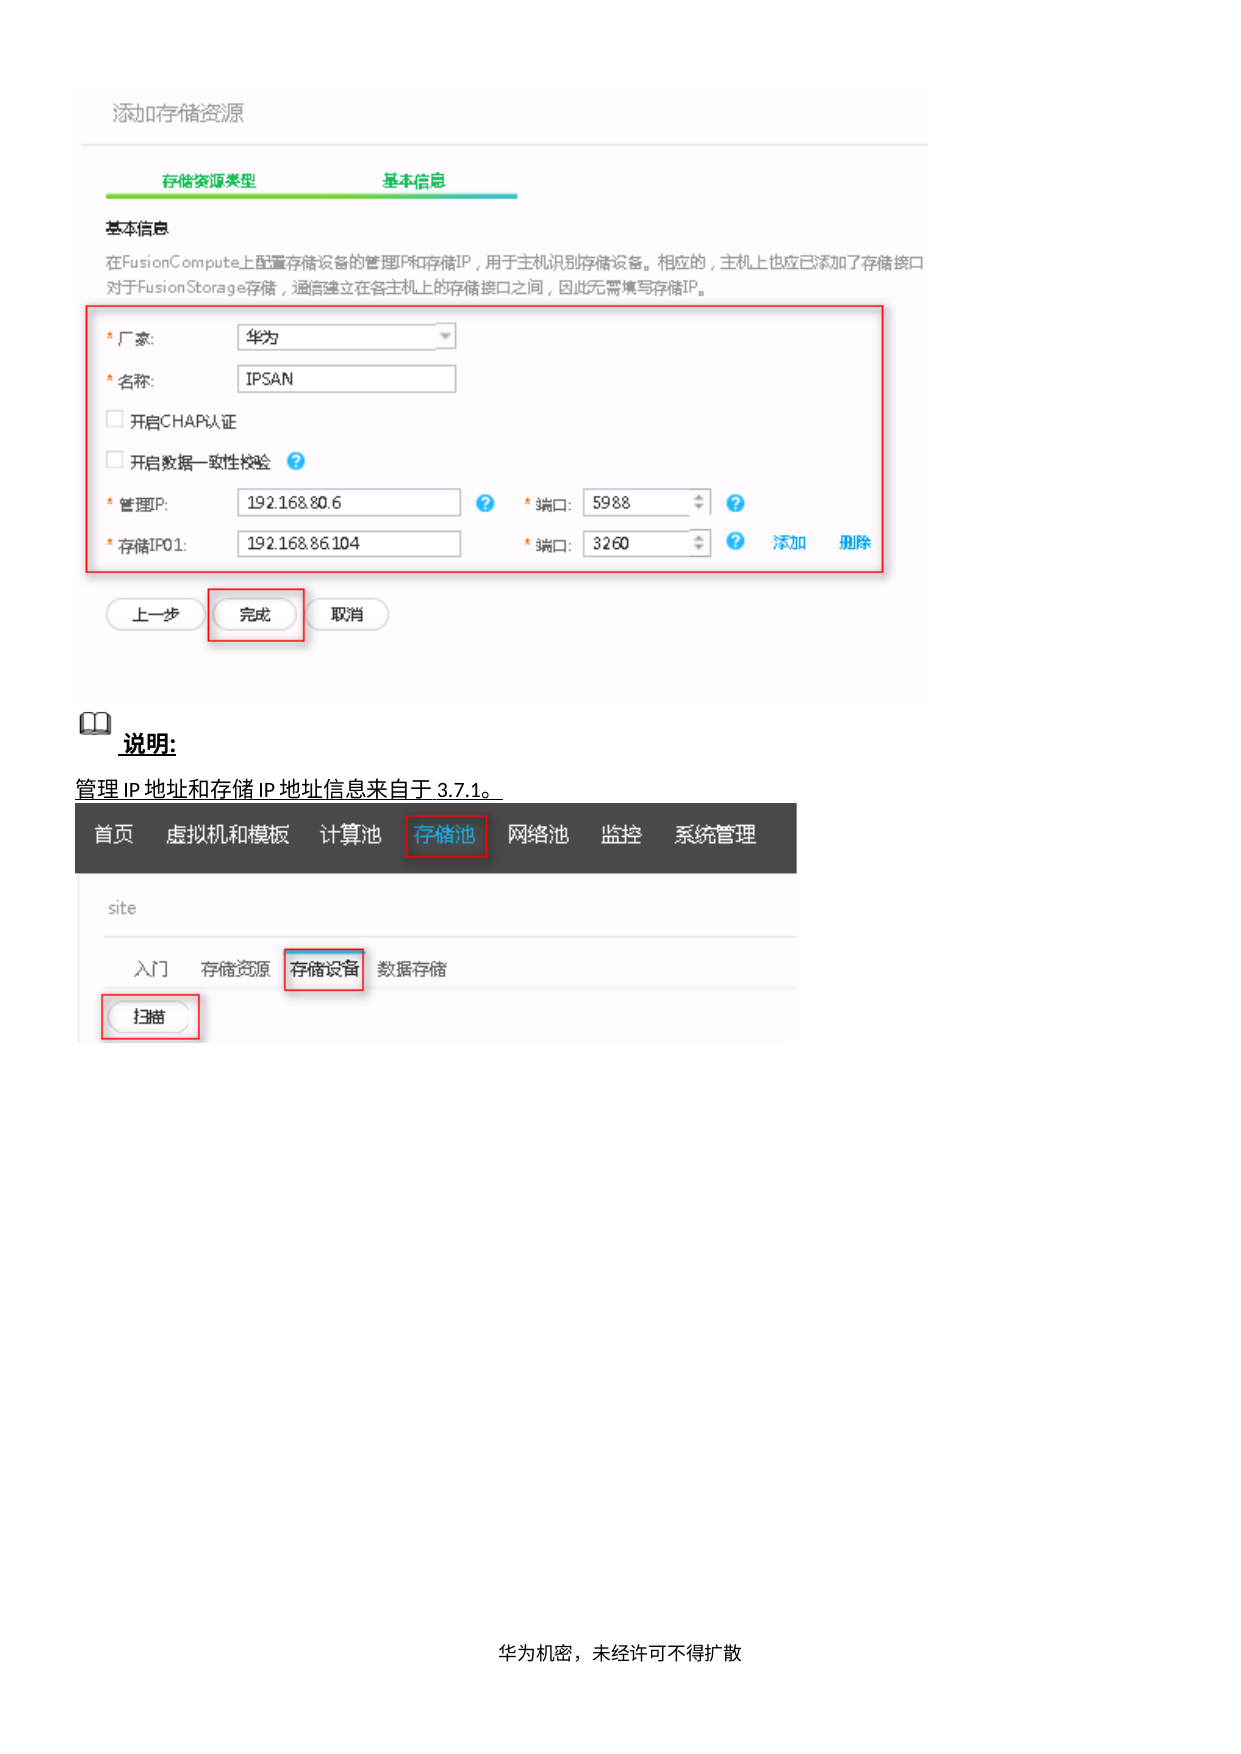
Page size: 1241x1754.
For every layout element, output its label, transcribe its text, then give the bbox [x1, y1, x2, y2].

picture [75, 706, 118, 740]
picture [75, 803, 797, 1043]
text 管理IP地址和存储IP地址信息来自于3.7.1。 [75, 771, 1165, 804]
picture [75, 88, 928, 703]
text 说明: [75, 706, 1165, 771]
